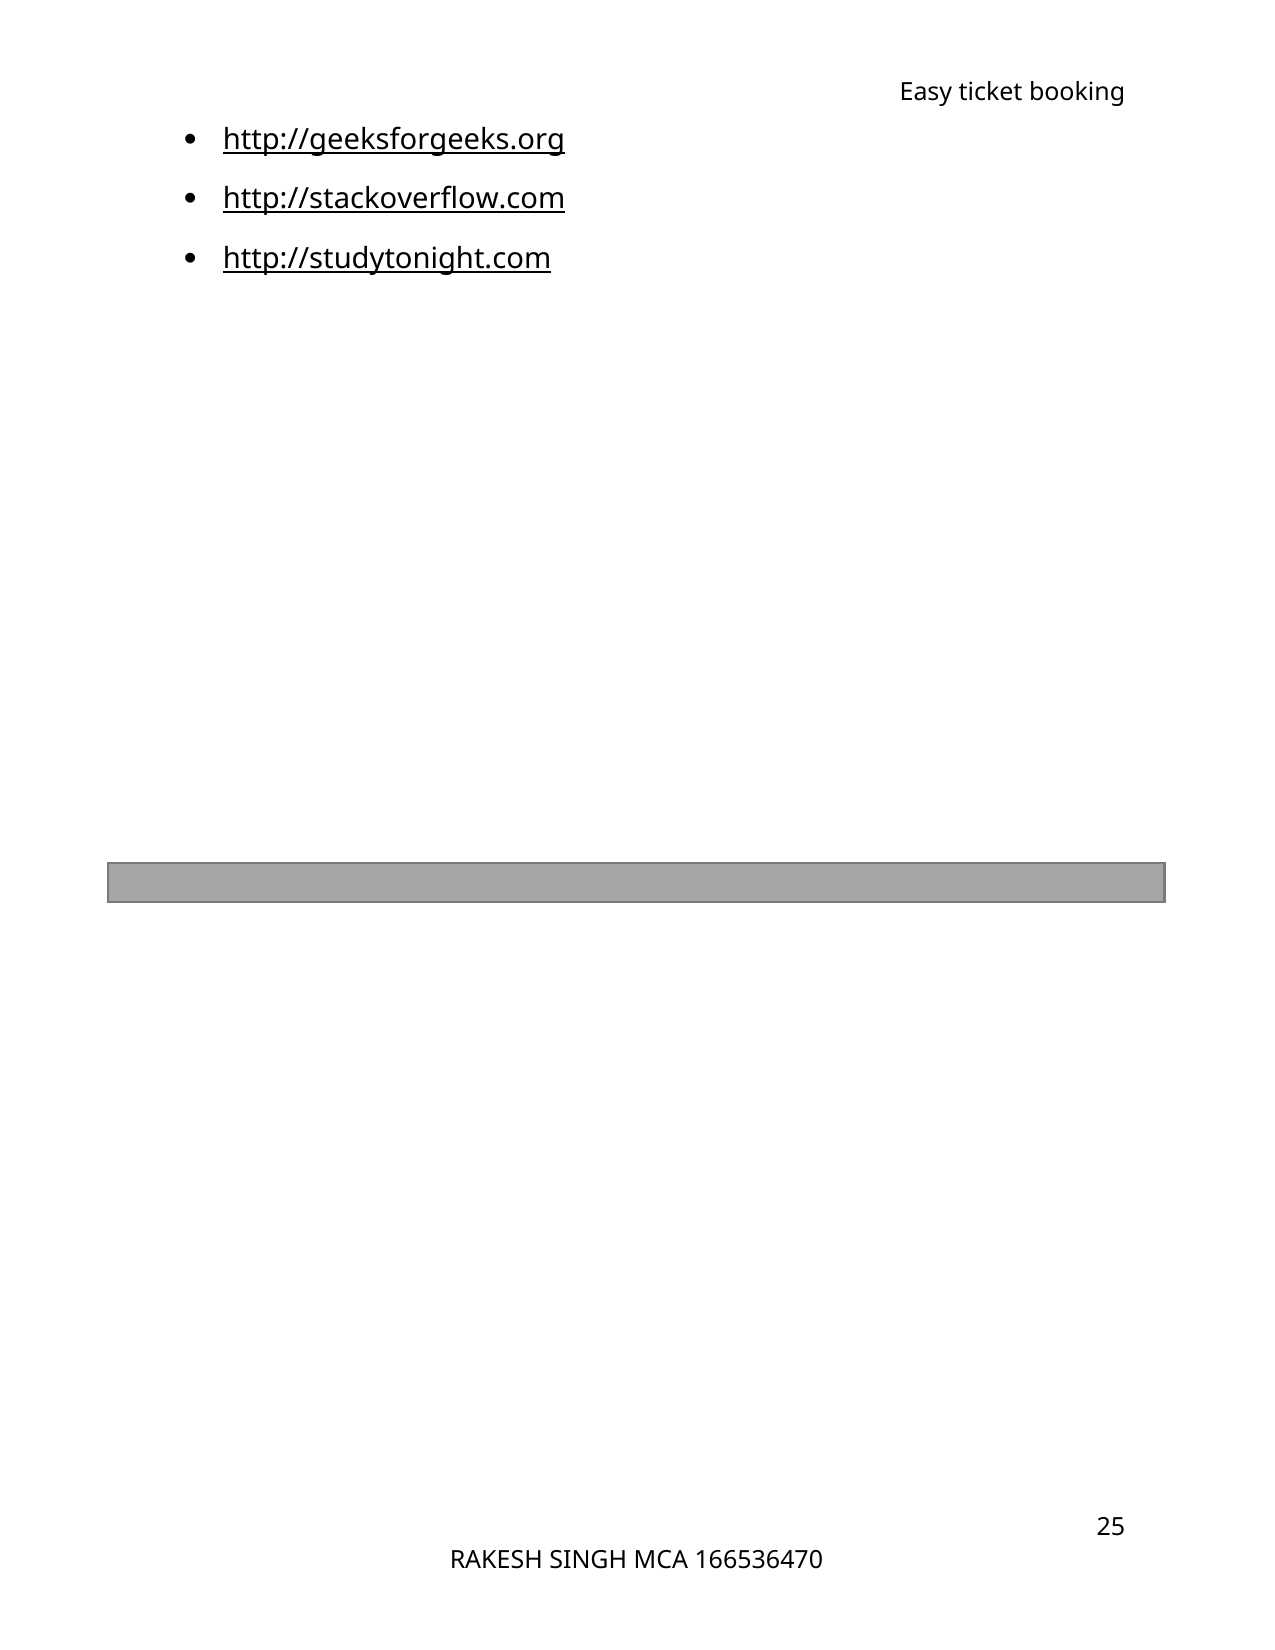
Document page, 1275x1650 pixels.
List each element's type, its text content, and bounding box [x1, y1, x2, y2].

list http://stackoverflow.com [185, 178, 1125, 217]
list http://studytonight.com [185, 237, 1125, 277]
list http://geeksforgeeks.org [185, 118, 1125, 158]
